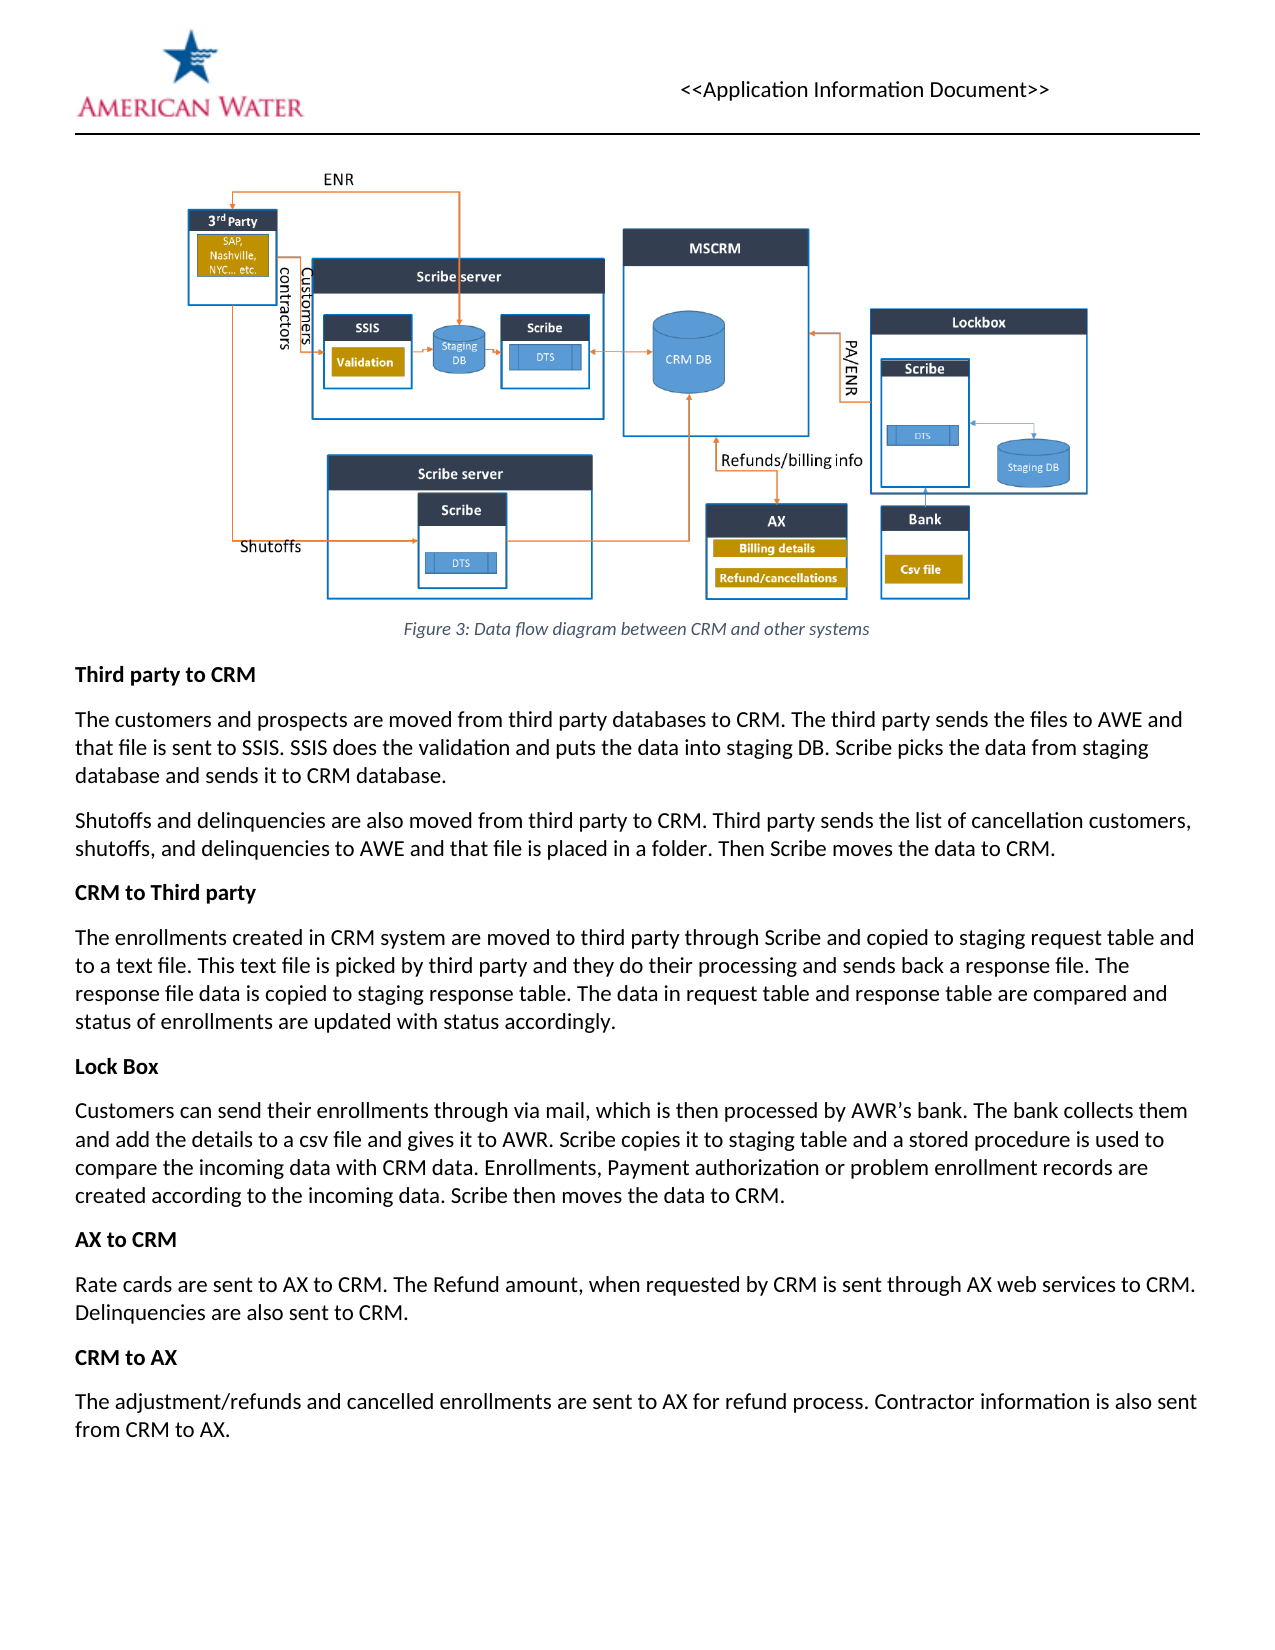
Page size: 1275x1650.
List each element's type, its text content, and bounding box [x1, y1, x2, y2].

text AX to CRM [75, 1225, 1200, 1253]
text CRM to AX [75, 1343, 1200, 1371]
text Lock Box [75, 1052, 1200, 1080]
text The adjustment/refunds and cancelled enrollments are sent to AX for refund process. Contractor information is also sent from CRM to AX. [75, 1387, 1200, 1443]
text The enrollments created in CRM system are moved to third party through Scribe and copied to staging request table and to a text file. This text file is picked by third party and they do their processing and sends back a response file. The response file data is copied to staging response table. The data in request table and response table are compared and status of enrollments are updated with status accordingly. [75, 923, 1200, 1035]
picture [187, 162, 1088, 600]
text Shutoffs and delinquencies are also moved from third party to CRM. Third party sends the list of cancellation customers, shutoffs, and delinquencies to AWE and that file is placed in a folder. Then Scribe moves the data to CRM. [75, 806, 1200, 862]
picture [74, 26, 308, 120]
text Rate cards are sent to AX to CRM. The Refund amount, when requested by CRM is sent through AX web services to CRM. Delinquencies are also sent to CRM. [75, 1270, 1200, 1326]
text The customers and prospects are moved from third party databases to CRM. The third party sends the files to AWE and that file is sent to SSIS. SSIS does the validation and puts the data into staging DB. Scribe picks the data from staging database and sends it to CRM database. [75, 705, 1200, 789]
text Third party to CRM [75, 660, 1200, 688]
text Customers can send their enrollments through via mail, which is then processed by AWR’s bank. The bank collects them and add the details to a csv file and gives it to AWR. Scribe copies it to staging table and a stored procedure is used to compare the incoming data with CRM data. Enrollments, Payment authorization or problem enrollment records are created according to the incoming data. Scribe then moves the data to CRM. [75, 1097, 1200, 1209]
text CRM to Third party [75, 878, 1200, 907]
